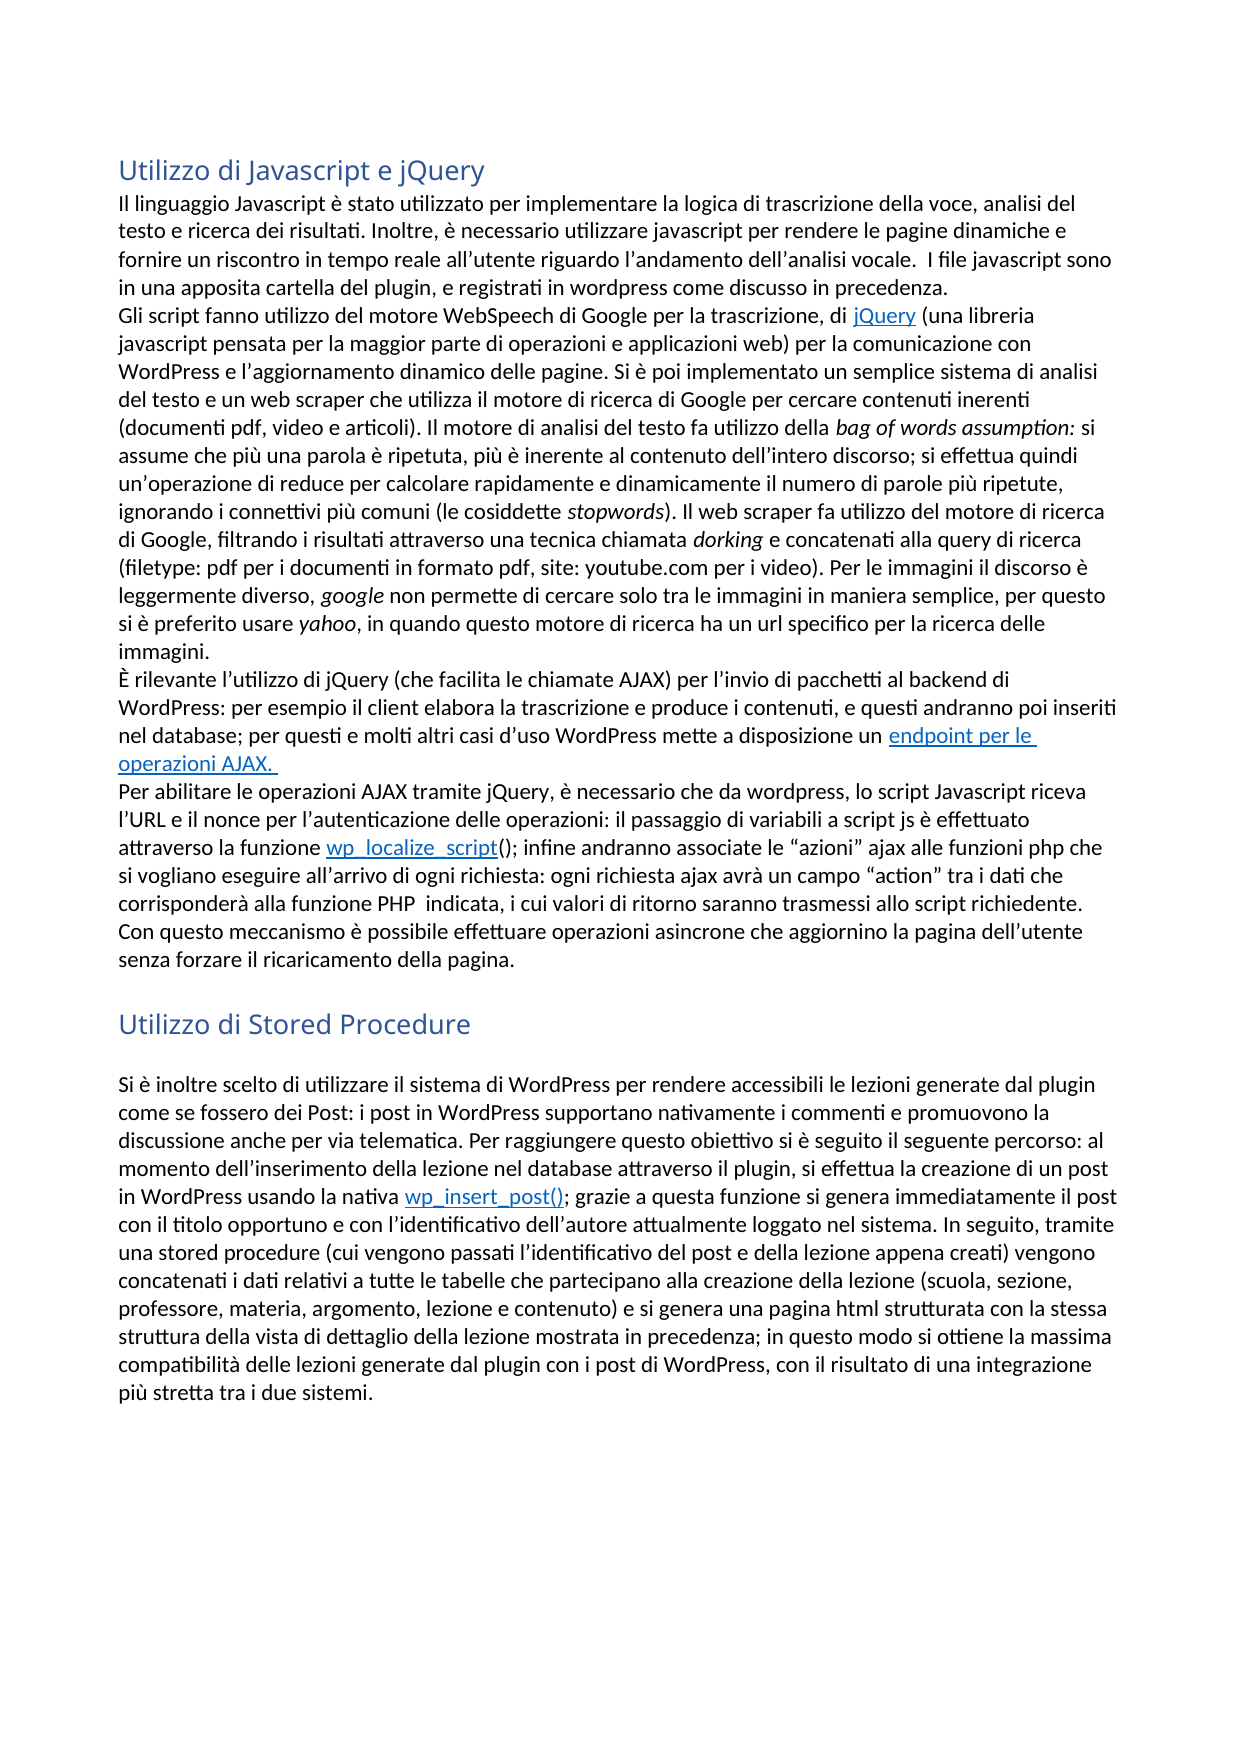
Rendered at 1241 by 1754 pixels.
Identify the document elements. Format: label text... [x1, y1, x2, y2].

text Per abilitare le operazioni AJAX tramite jQuery, è necessario che da wordpress, lo script Javascript riceva l’URL e il nonce per l’autenticazione delle operazioni: il passaggio di variabili a script js è effettuato attraverso la funzione wp_localize_script(); infine andranno associate le “azioni” ajax alle funzioni php che si vogliano eseguire all’arrivo di ogni richiesta: ogni richiesta ajax avrà un campo “action” tra i dati che corrisponderà alla funzione PHP indicata, i cui valori di ritorno saranno trasmessi allo script richiedente. [118, 777, 1122, 917]
text È rilevante l’utilizzo di jQuery (che facilita le chiamate AJAX) per l’invio di pacchetti al backend di WordPress: per esempio il client elabora la trascrizione e produce i contenuti, e questi andranno poi inseriti nel database; per questi e molti altri casi d’uso WordPress mette a disposizione un endpoint per le operazioni AJAX. [118, 665, 1122, 777]
text Si è inoltre scelto di utilizzare il sistema di WordPress per rendere accessibili le lezioni generate dal plugin come se fossero dei Post: i post in WordPress supportano nativamente i commenti e promuovono la discussione anche per via telematica. Per raggiungere questo obiettivo si è seguito il seguente percorso: al momento dell’inserimento della lezione nel database attraverso il plugin, si effettua la creazione di un post in WordPress usando la nativa wp_insert_post(); grazie a questa funzione si genera immediatamente il post con il titolo opportuno e con l’identificativo dell’autore attualmente loggato nel sistema. In seguito, tramite una stored procedure (cui vengono passati l’identificativo del post e della lezione appena creati) vengono concatenati i dati relativi a tutte le tabelle che partecipano alla creazione della lezione (scuola, sezione, professore, materia, argomento, lezione e contenuto) e si genera una pagina html strutturata con la stessa struttura della vista di dettaglio della lezione mostrata in precedenza; in questo modo si ottiene la massima compatibilità delle lezioni generate dal plugin con i post di WordPress, con il risultato di una integrazione più stretta tra i due sistemi. [118, 1070, 1122, 1407]
text Gli script fanno utilizzo del motore WebSpeech di Google per la trascrizione, di jQuery (una libreria javascript pensata per la maggior parte di operazioni e applicazioni web) per la comunicazione con WordPress e l’aggiornamento dinamico delle pagine. Si è poi implementato un semplice sistema di analisi del testo e un web scraper che utilizza il motore di ricerca di Google per cercare contenuti inerenti (documenti pdf, video e articoli). Il motore di analisi del testo fa utilizzo della bag of words assumption: si assume che più una parola è ripetuta, più è inerente al contenuto dell’intero discorso; si effettua quindi un’operazione di reduce per calcolare rapidamente e dinamicamente il numero di parole più ripetute, ignorando i connettivi più comuni (le cosiddette stopwords). Il web scraper fa utilizzo del motore di ricerca di Google, filtrando i risultati attraverso una tecnica chiamata dorking e concatenati alla query di ricerca (filetype: pdf per i documenti in formato pdf, site: youtube.com per i video). Per le immagini il discorso è leggermente diverso, google non permette di cercare solo tra le immagini in maniera semplice, per questo si è preferito usare yahoo, in quando questo motore di ricerca ha un url specifico per la ricerca delle immagini. [118, 301, 1122, 665]
subtitle Utilizzo di Javascript e jQuery [118, 152, 1122, 189]
text Il linguaggio Javascript è stato utilizzato per implementare la logica di trascrizione della voce, analisi del testo e ricerca dei risultati. Inoltre, è necessario utilizzare javascript per rendere le pagine dinamiche e fornire un riscontro in tempo reale all’utente riguardo l’andamento dell’analisi vocale. I file javascript sono in una apposita cartella del plugin, e registrati in wordpress come discusso in precedenza. [118, 189, 1122, 301]
text Con questo meccanismo è possibile effettuare operazioni asincrone che aggiornino la pagina dell’utente senza forzare il ricaricamento della pagina. [118, 917, 1122, 973]
subtitle Utilizzo di Stored Procedure [118, 1005, 1122, 1042]
